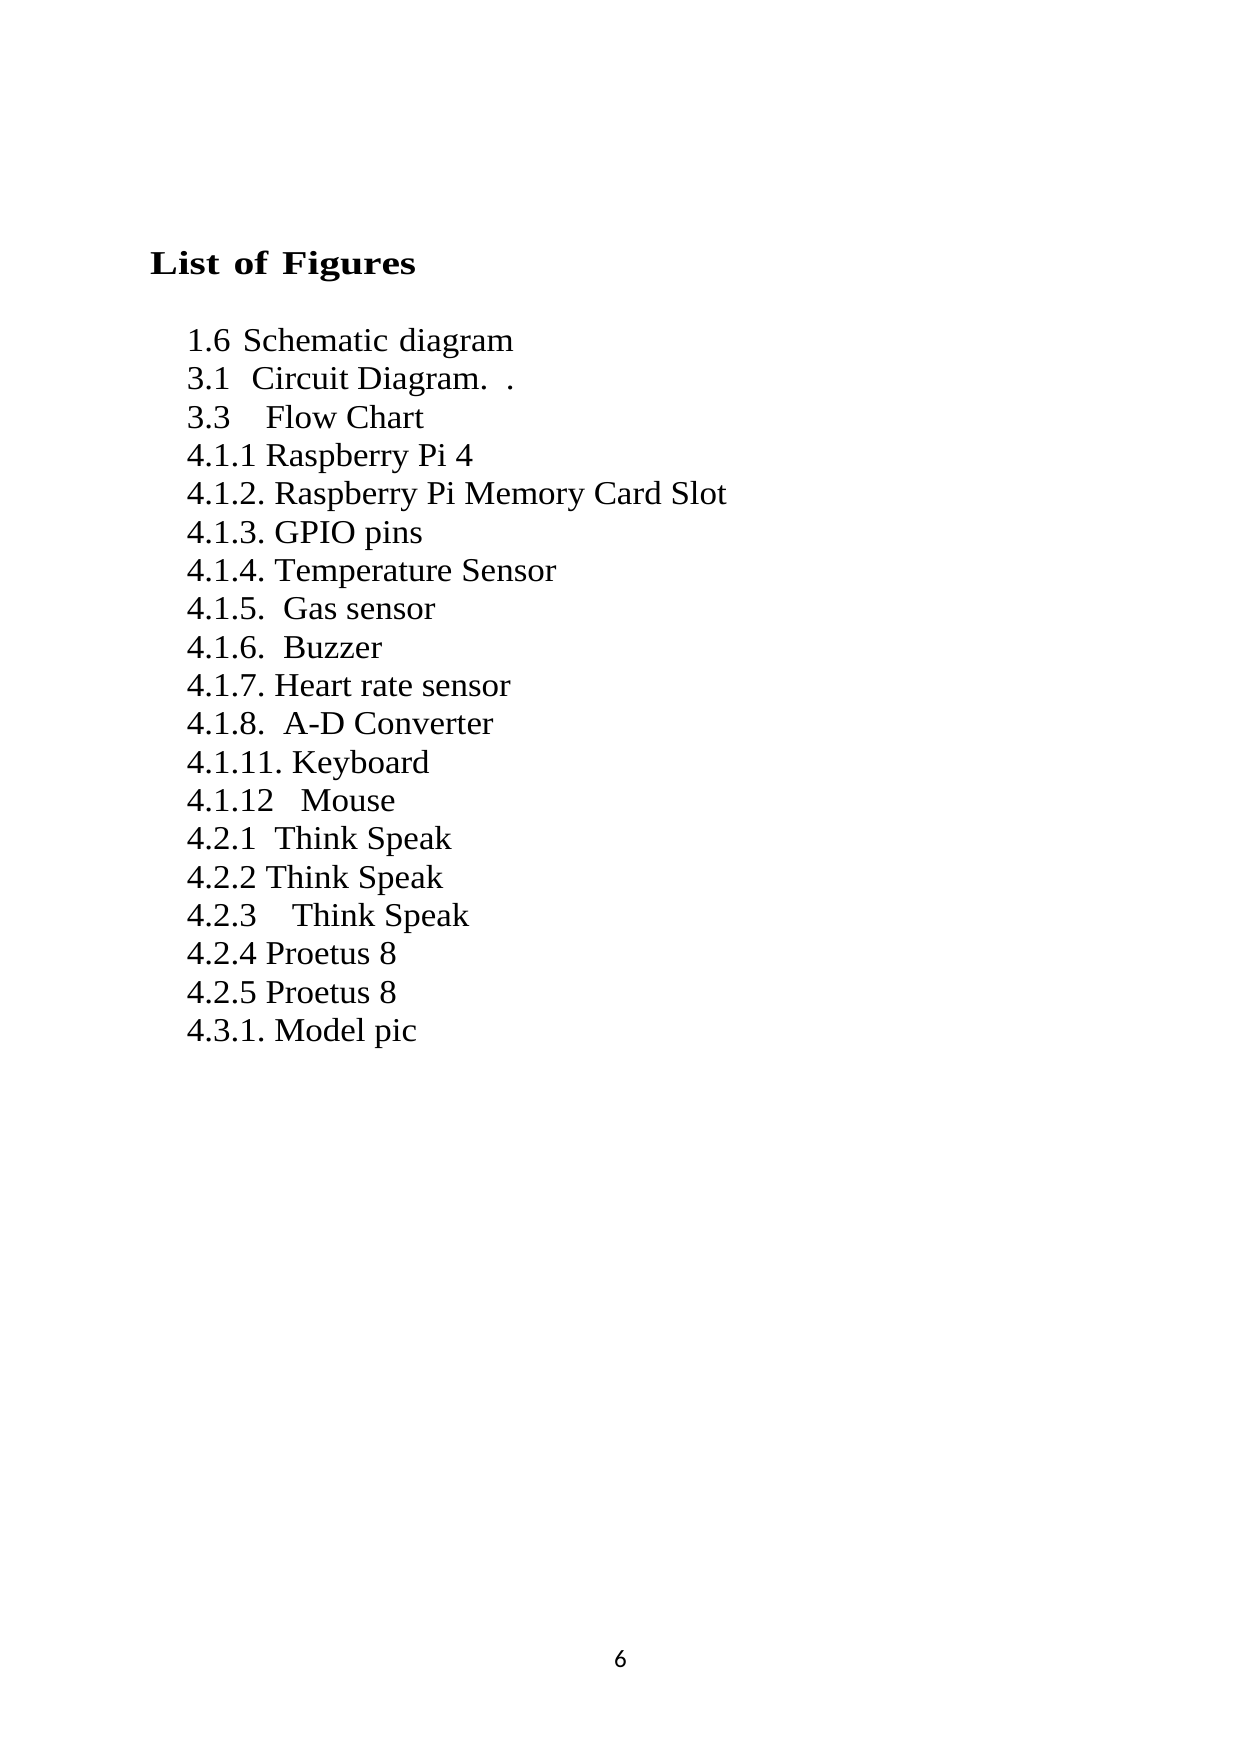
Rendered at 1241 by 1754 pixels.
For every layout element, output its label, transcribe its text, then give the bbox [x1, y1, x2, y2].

text 4.1.2. Raspberry Pi Memory Card Slot [187, 473, 1091, 512]
text 4.3.1. Model pic [187, 1010, 1091, 1048]
text 4.1.11. Keyboard [187, 742, 1091, 780]
text 4.1.1 Raspberry Pi 4 [187, 435, 1091, 473]
text 4.2.4 Proetus 8 [187, 933, 1091, 972]
text 4.1.3. GPIO pins [187, 512, 1091, 550]
text 4.1.8. A-D Converter [187, 703, 1091, 742]
text 1.6 Schematic diagram [187, 320, 1091, 358]
text List of Figures [150, 243, 1115, 281]
text 3.1 Circuit Diagram. . [187, 358, 1091, 397]
text 4.1.6. Buzzer [187, 627, 1091, 665]
text 4.2.5 Proetus 8 [187, 972, 1091, 1010]
text 4.2.2 Think Speak [187, 857, 1091, 895]
text 4.1.5. Gas sensor [187, 588, 1091, 627]
text 4.1.4. Temperature Sensor [187, 550, 1091, 588]
text 4.1.12 Mouse [187, 780, 1091, 818]
text 4.1.7. Heart rate sensor [187, 665, 1091, 703]
text 3.3 Flow Chart [187, 397, 1091, 435]
text 4.2.1 Think Speak [187, 818, 1091, 857]
text 4.2.3 Think Speak [187, 895, 1091, 933]
